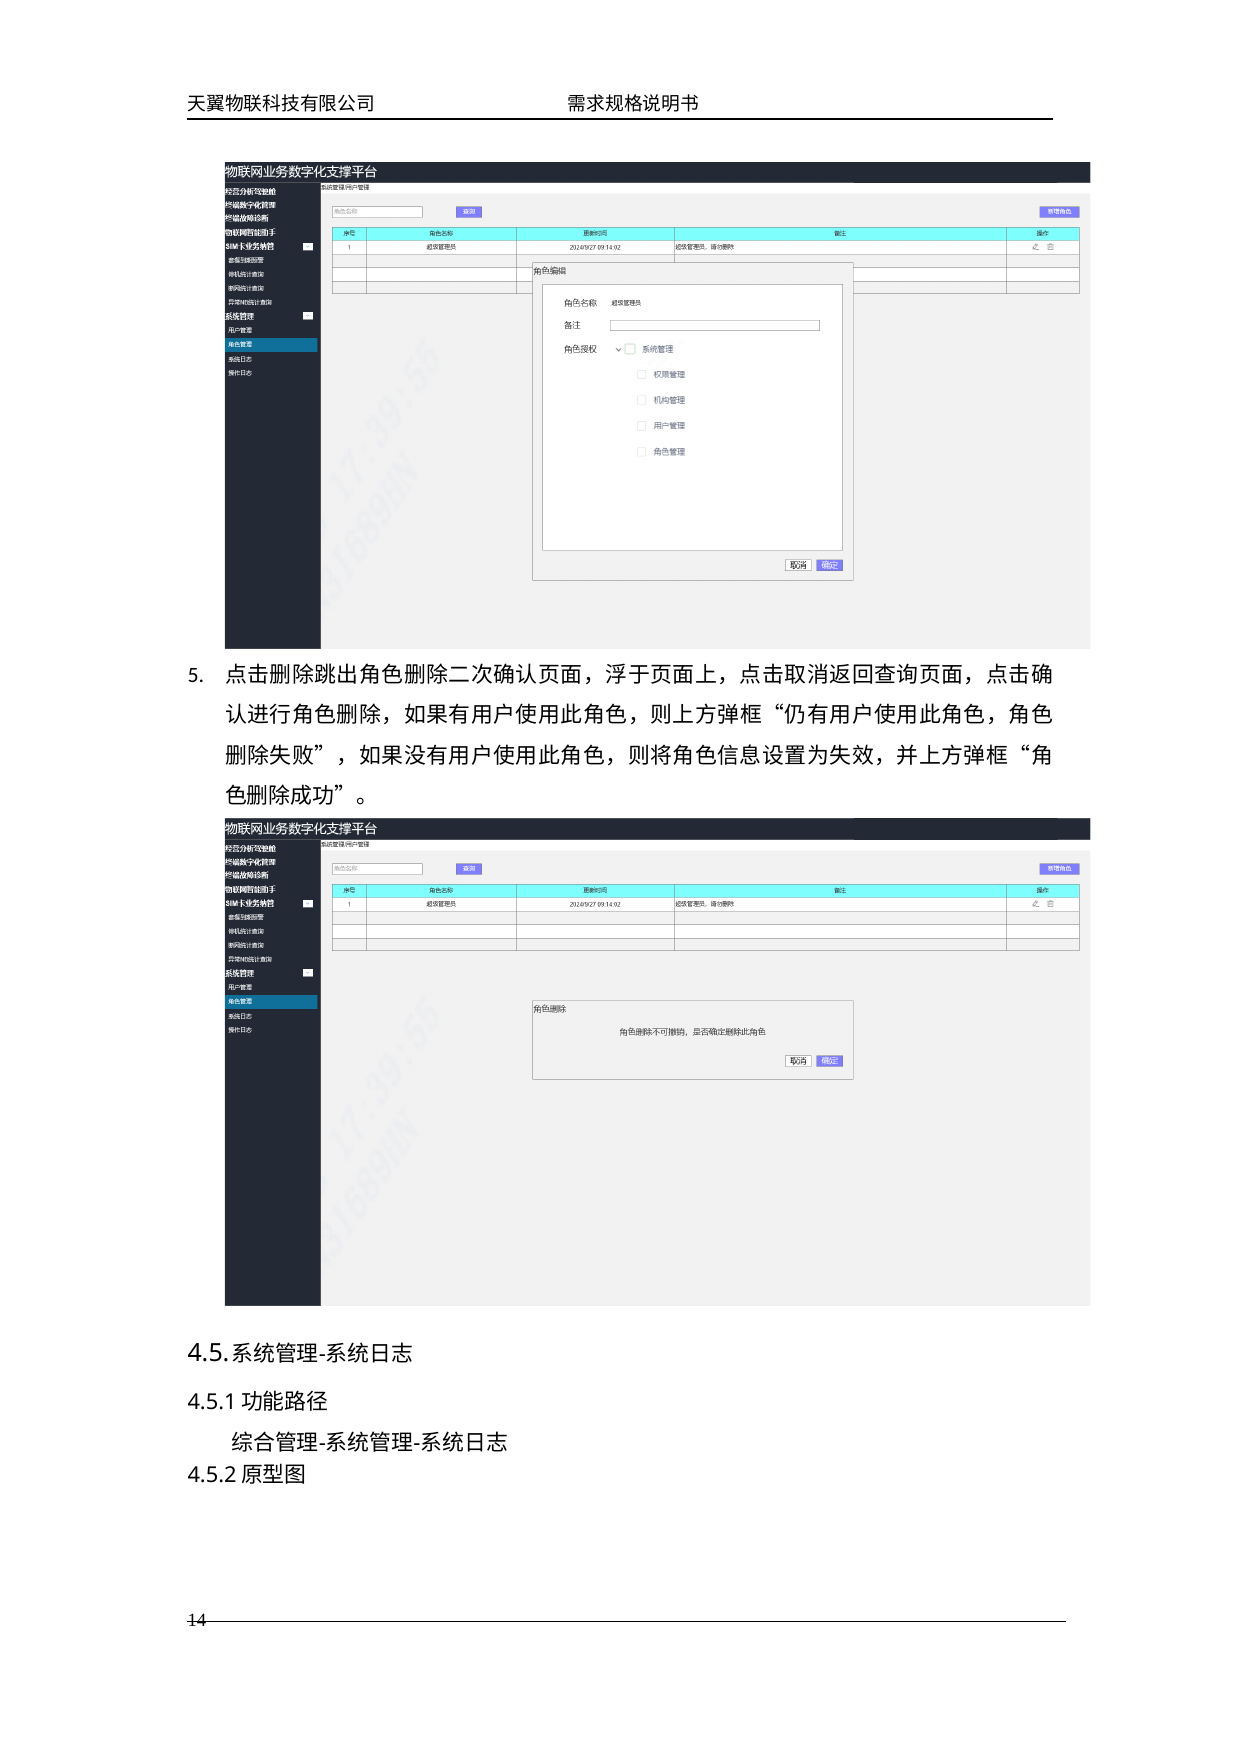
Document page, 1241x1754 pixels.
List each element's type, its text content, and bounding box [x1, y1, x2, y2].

text 4.5.1功能路径 [187, 1384, 1053, 1416]
picture [224, 818, 1091, 1306]
text 综合管理-系统管理-系统日志 [187, 1424, 1053, 1457]
text 4.5.2原型图 [187, 1457, 1053, 1489]
picture [224, 162, 1091, 649]
list 点击删除跳出角色删除二次确认页面，浮于页面上，点击取消返回查询页面，点击确认进行角色删除，如果有用户使用此角色，则上方弹框“仍有用户使用此角色，角色删除失败”，如果没有用户使用此角色，则将角色信息设置为失效，并上方弹框“角色删除成功”。 [187, 656, 1053, 811]
subtitle 系统管理-系统日志 [187, 1319, 1053, 1384]
